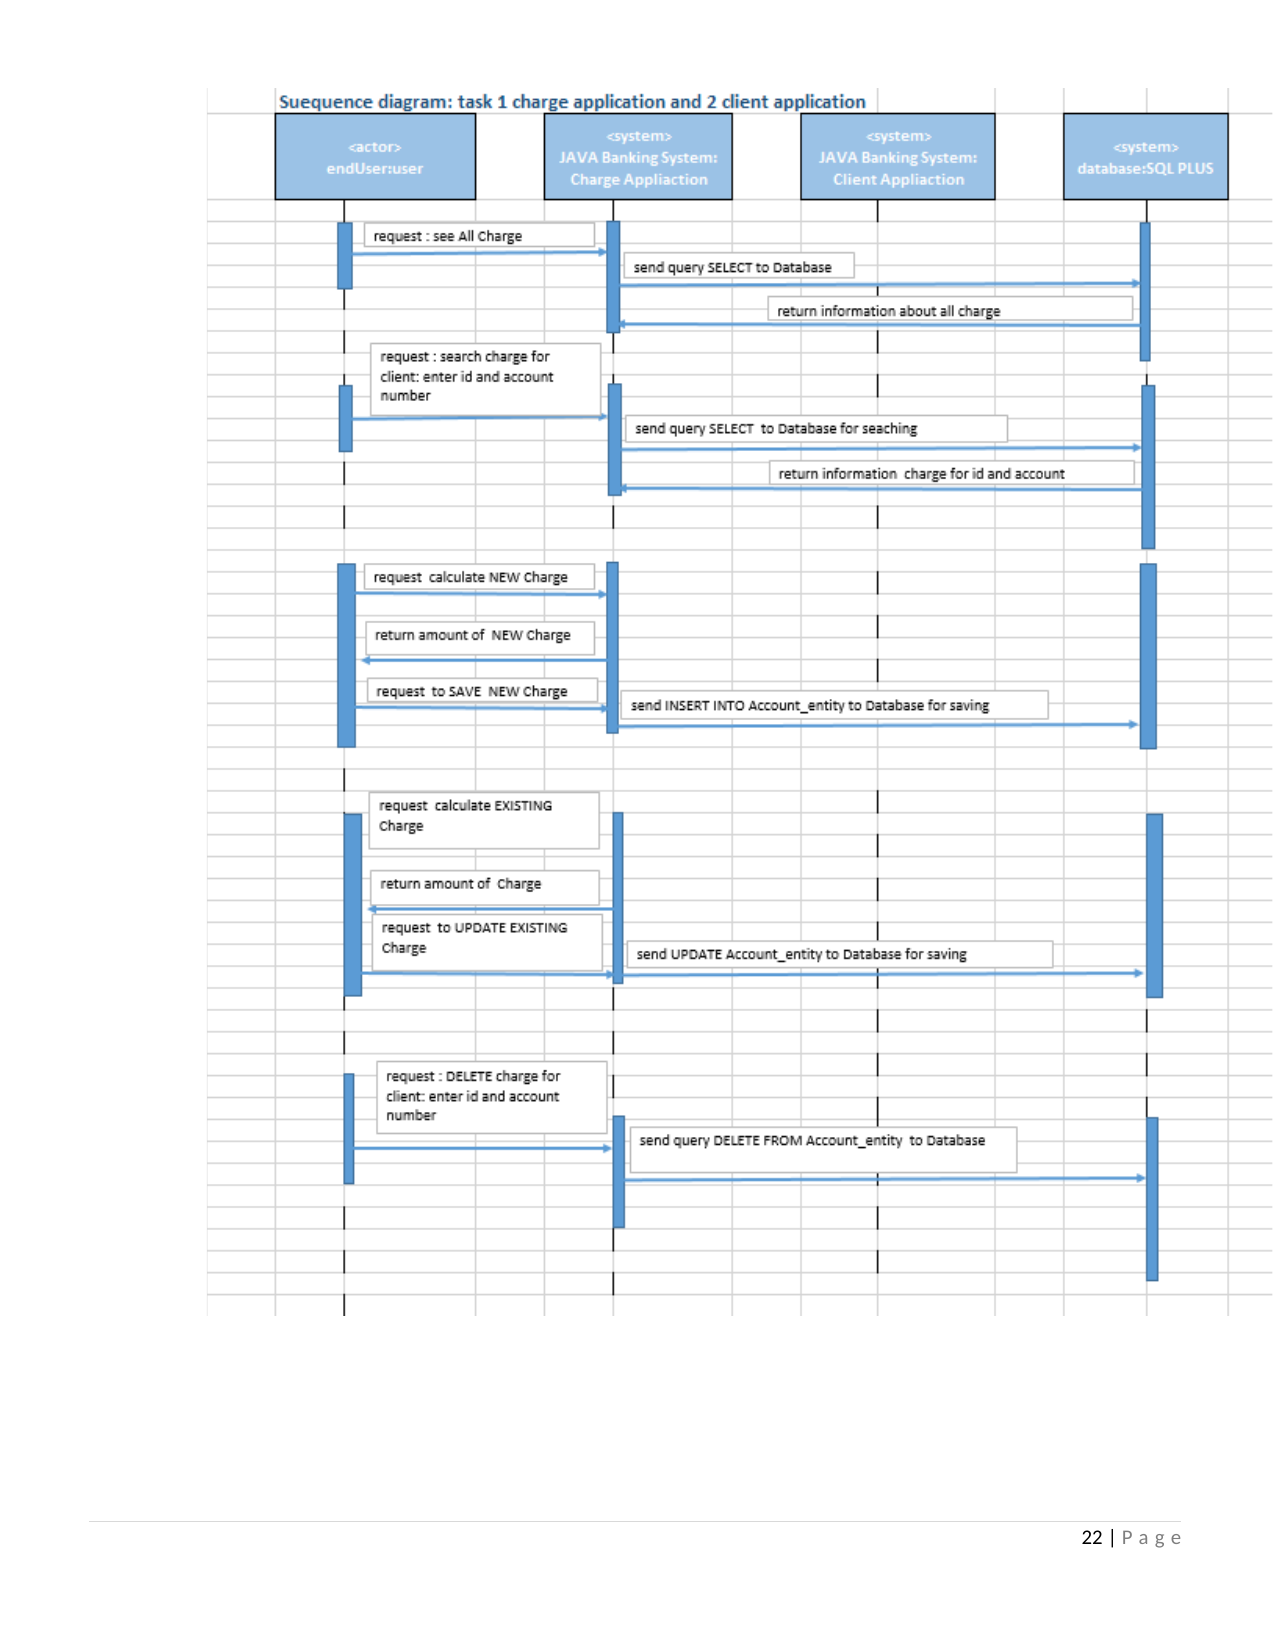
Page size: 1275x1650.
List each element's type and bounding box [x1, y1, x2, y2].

picture [206, 88, 1273, 1316]
